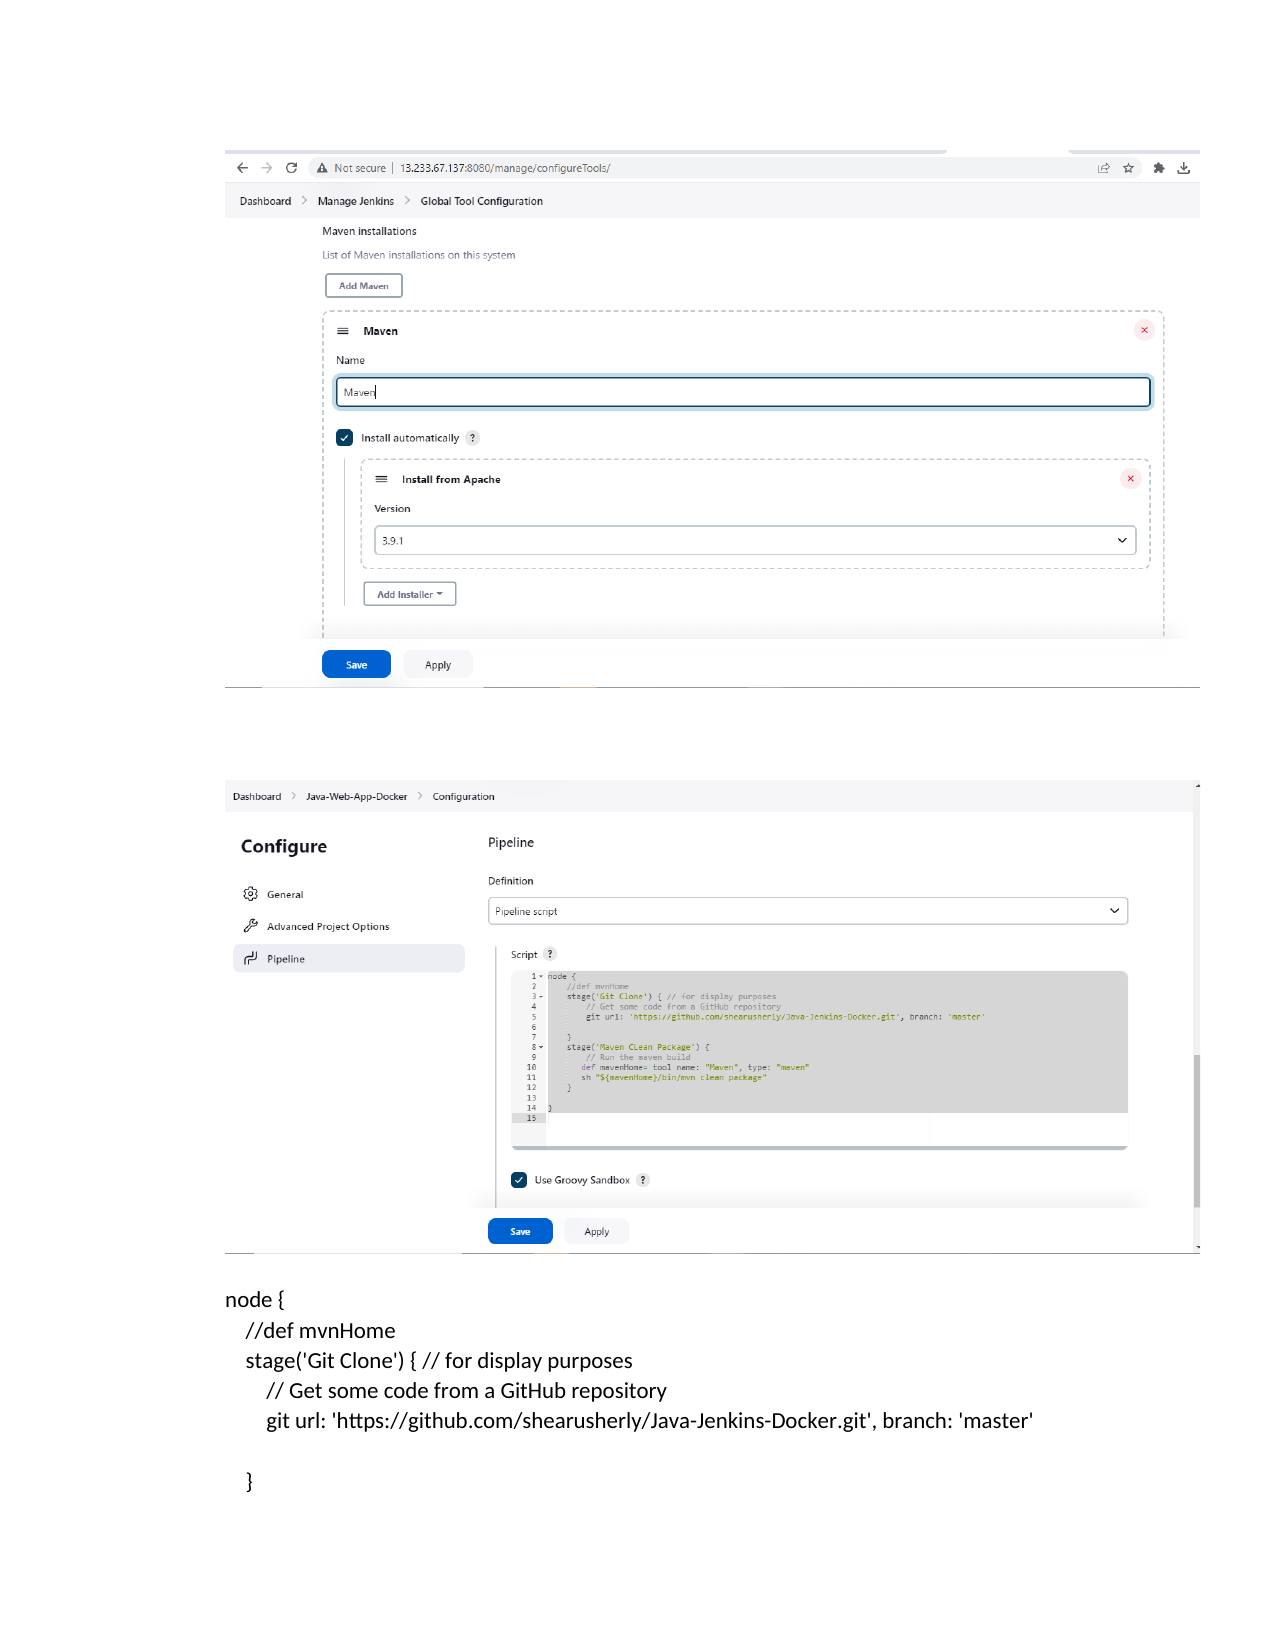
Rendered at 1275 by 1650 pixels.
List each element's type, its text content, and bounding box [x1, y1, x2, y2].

picture [225, 150, 1200, 688]
list node { [225, 1286, 1125, 1314]
list } [225, 1467, 1125, 1495]
list // Get some code from a GitHub repository [225, 1376, 1125, 1404]
list stage('Git Clone') { // for display purposes [225, 1346, 1125, 1374]
picture [225, 780, 1200, 1254]
list git url: 'https://github.com/shearusherly/Java-Jenkins-Docker.git', branch: 'master' [225, 1406, 1125, 1434]
list //def mvnHome [225, 1316, 1125, 1344]
